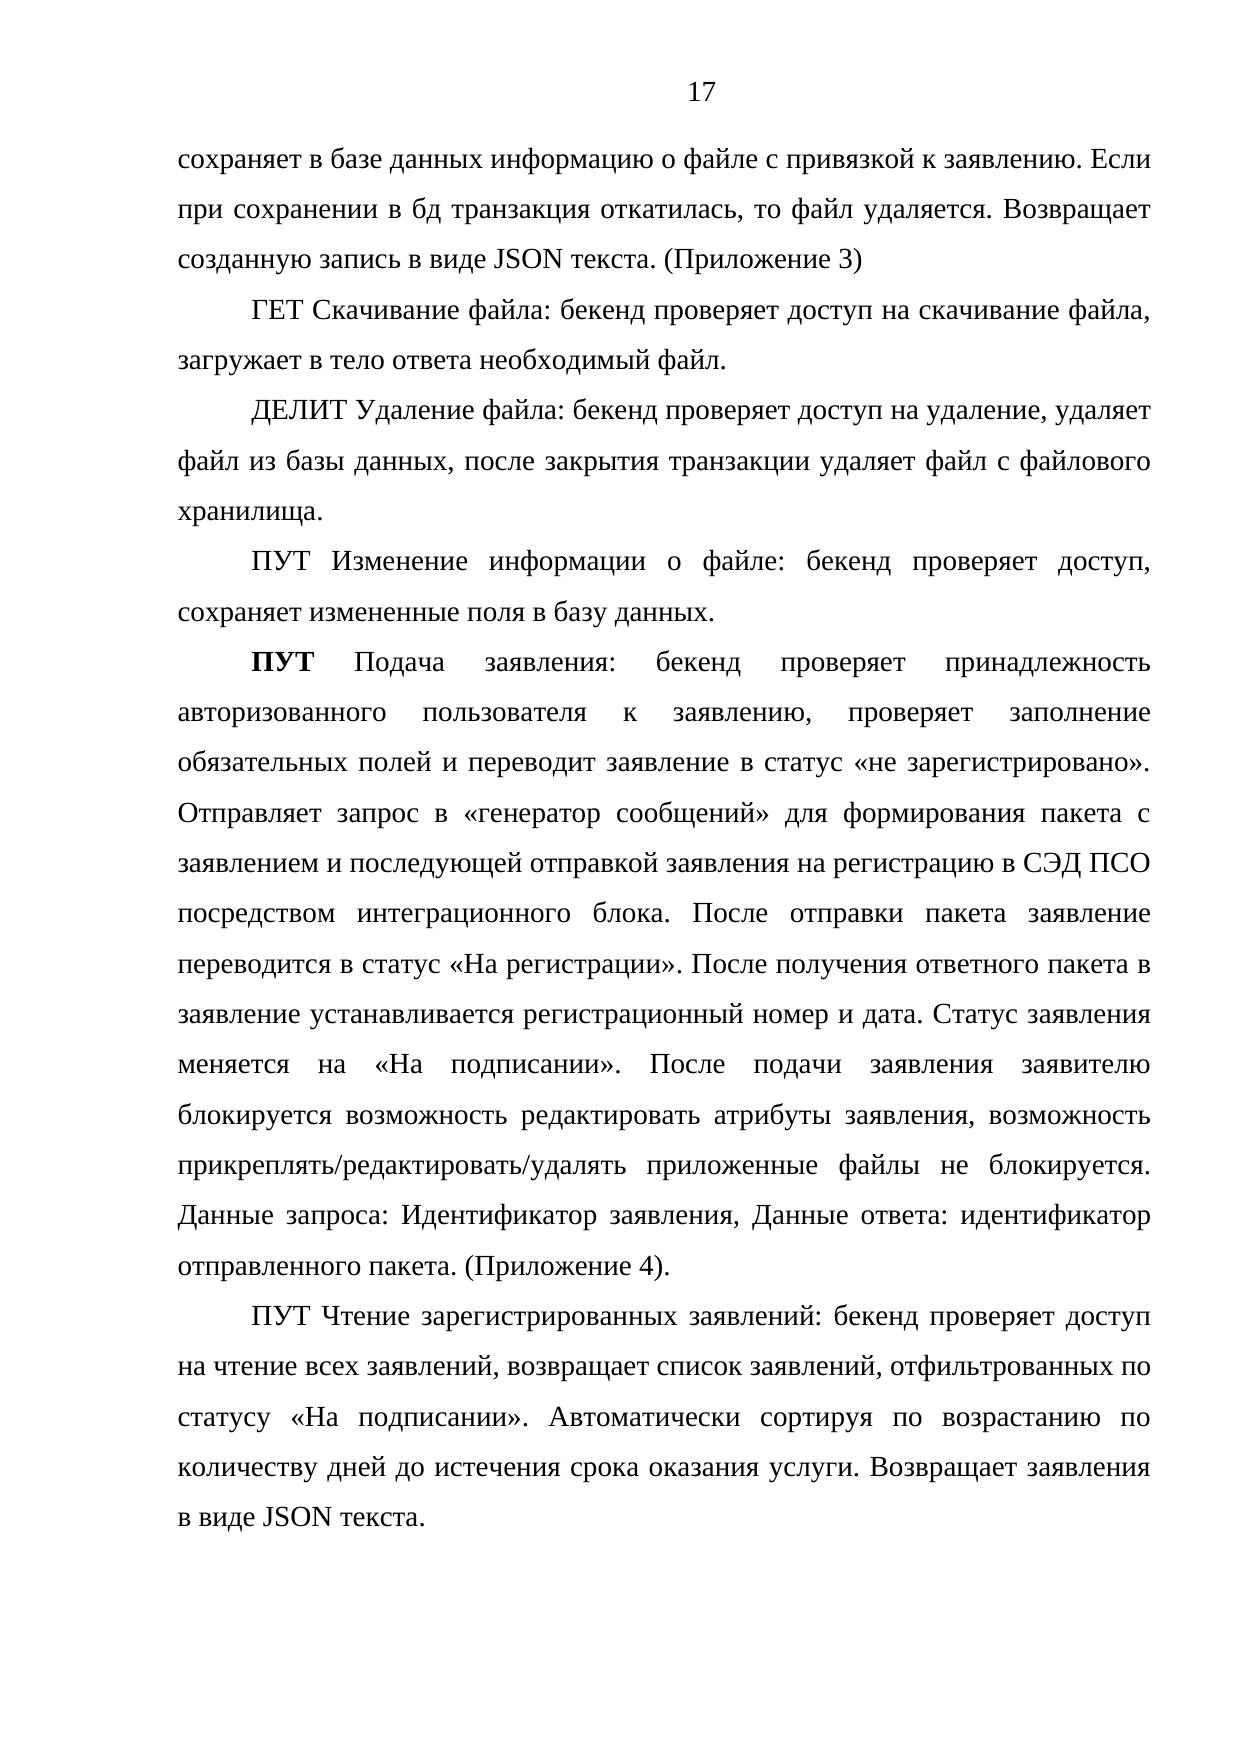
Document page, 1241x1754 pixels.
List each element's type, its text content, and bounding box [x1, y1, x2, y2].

text ГЕТ Скачивание файла: бекенд проверяет доступ на скачивание файла, загружает в тело ответа необходимый файл. [177, 292, 1152, 376]
text ПУТ Изменение информации о файле: бекенд проверяет доступ, сохраняет измененные поля в базу данных. [177, 543, 1152, 627]
text ПУТ Чтение зарегистрированных заявлений: бекенд проверяет доступ на чтение всех заявлений, возвращает список заявлений, отфильтрованных по статусу «На подписании». Автоматически сортируя по возрастанию по количеству дней до истечения срока оказания услуги. Возвращает заявления в виде JSON текста. [177, 1298, 1152, 1533]
text ПУТ Подача заявления: бекенд проверяет принадлежность авторизованного пользователя к заявлению, проверяет заполнение обязательных полей и переводит заявление в статус «не зарегистрировано». Отправляет запрос в «генератор сообщений» для формирования пакета с заявлением и последующей отправкой заявления на регистрацию в СЭД ПСО посредством интеграционного блока. После отправки пакета заявление переводится в статус «На регистрации». После получения ответного пакета в заявление устанавливается регистрационный номер и дата. Статус заявления меняется на «На подписании». После подачи заявления заявителю блокируется возможность редактировать атрибуты заявления, возможность прикреплять/редактировать/удалять приложенные файлы не блокируется. Данные запроса: Идентификатор заявления, Данные ответа: идентификатор отправленного пакета. (Приложение 4). [177, 644, 1152, 1281]
text ДЕЛИТ Удаление файла: бекенд проверяет доступ на удаление, удаляет файл из базы данных, после закрытия транзакции удаляет файл с файлового хранилища. [177, 392, 1152, 527]
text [177, 141, 1152, 275]
